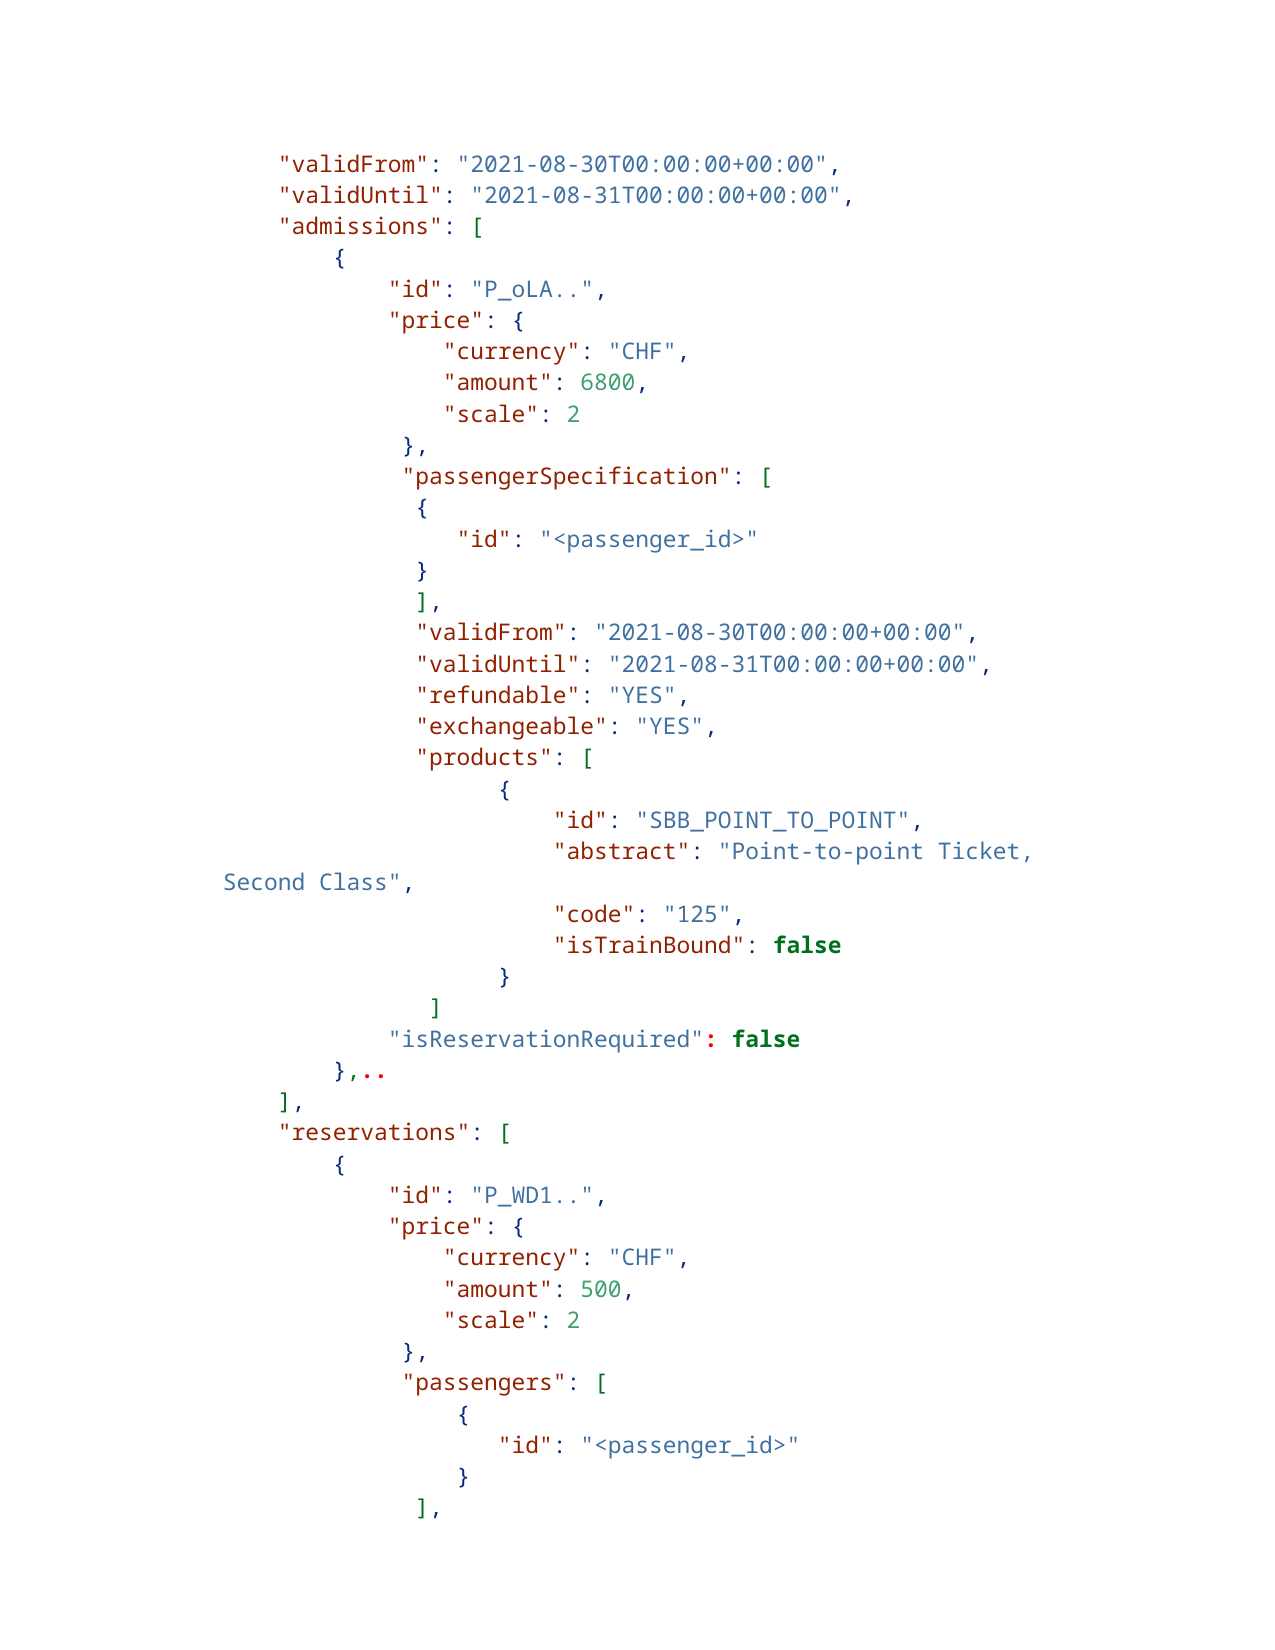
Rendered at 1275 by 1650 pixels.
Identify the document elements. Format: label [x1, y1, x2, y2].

list [173, 148, 1127, 1523]
